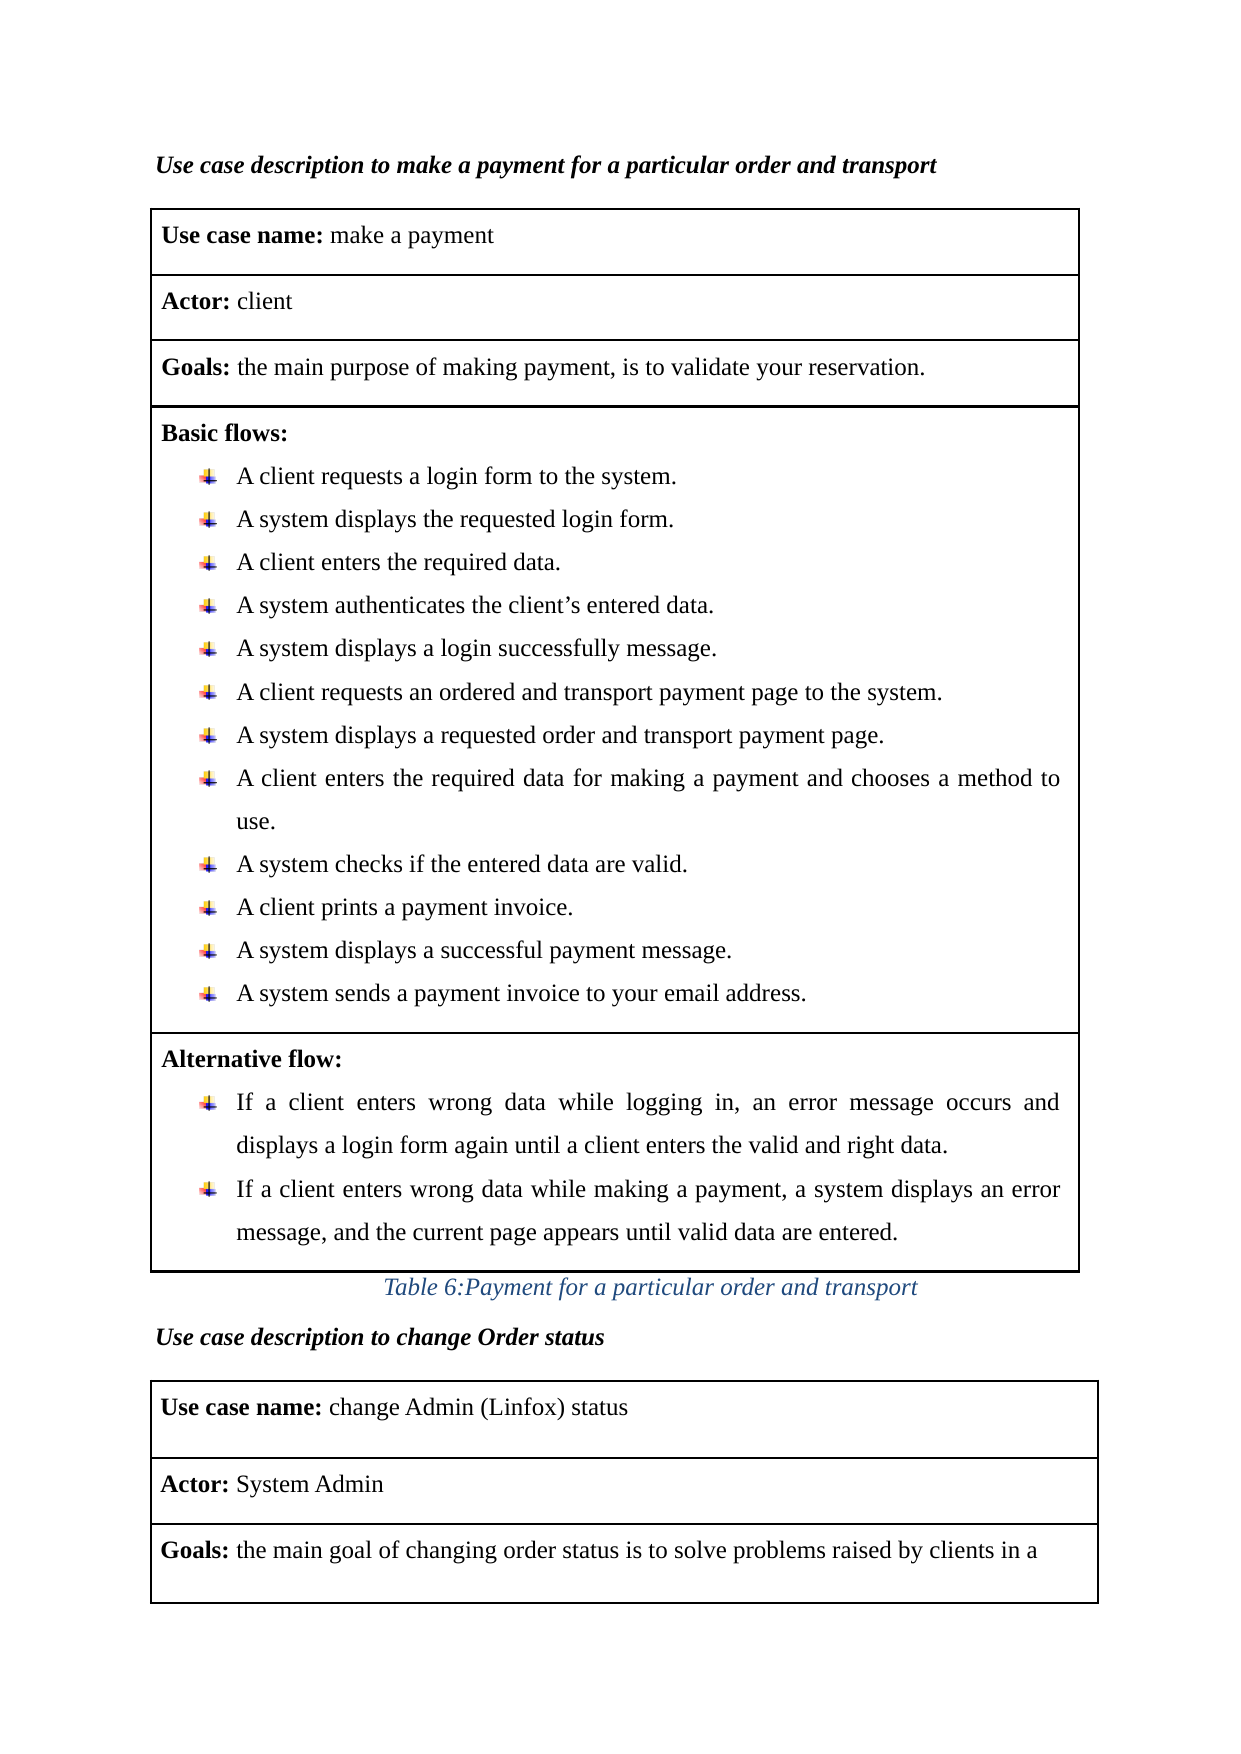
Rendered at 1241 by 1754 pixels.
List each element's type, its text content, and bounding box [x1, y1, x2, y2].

subtitle Use case description to change Order status [155, 1322, 1171, 1351]
picture [199, 467, 217, 485]
picture [199, 597, 217, 614]
subtitle Use case description to make a payment for a particular order and transport [155, 150, 1171, 179]
picture [199, 942, 217, 959]
text Table 6:Payment for a particular order and transport [132, 1272, 1171, 1301]
picture [199, 554, 217, 571]
picture [199, 985, 217, 1002]
picture [199, 769, 217, 787]
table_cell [152, 1525, 1097, 1602]
picture [199, 899, 217, 916]
table_cell Goals: the main purpose of making payment, is to validate your reservation. [152, 341, 1078, 405]
table_header Use case name: make a payment [152, 210, 1078, 273]
table_cell Basic flows: A client requests a login form to the system. A system displays the requested login form. A client enters the required data. A system authenticates the client’s entered data. A system displays a login successfully message. A client requests an ordered and transport payment page to the system. A system displays a requested order and transport payment page. A client enters the required data for making a payment and chooses a method to use. A system checks if the entered data are valid. A client prints a payment invoice. A system displays a successful payment message. A system sends a payment invoice to your email address. [152, 408, 1078, 1032]
table_cell Actor: client [152, 276, 1078, 339]
picture [199, 510, 217, 528]
picture [199, 855, 217, 873]
picture [199, 726, 217, 744]
table_cell Actor: System Admin [152, 1459, 1097, 1522]
picture [199, 683, 217, 700]
table_cell Alternative flow: If a client enters wrong data while logging in, an error message occurs and displays a login form again until a client enters the valid and right data. If a client enters wrong data while making a payment, a system displays an error message, and the current page appears until valid data are entered. [152, 1034, 1078, 1270]
picture [199, 640, 217, 657]
picture [199, 1094, 217, 1111]
picture [199, 1180, 217, 1197]
table_header Use case name: change Admin (Linfox) status [152, 1382, 1097, 1457]
